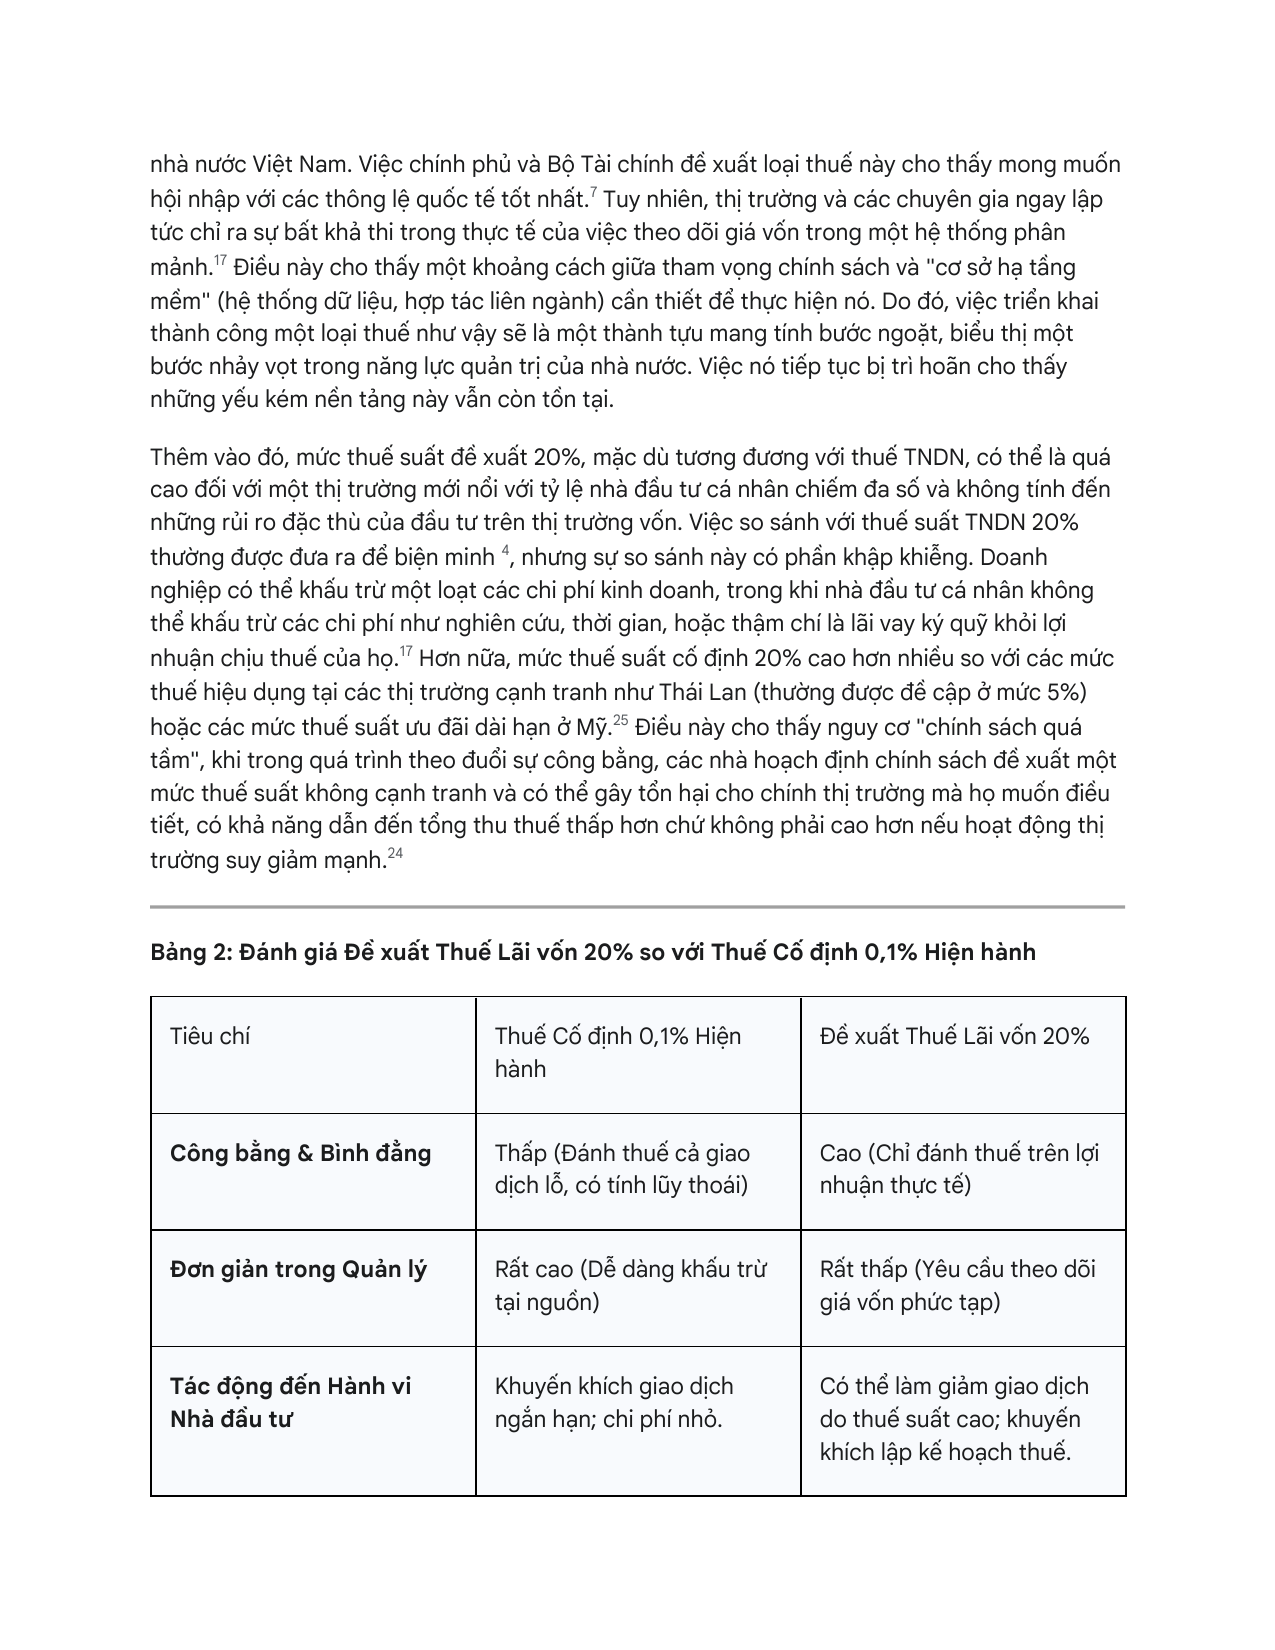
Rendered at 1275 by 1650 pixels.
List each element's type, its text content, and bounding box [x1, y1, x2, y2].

text Bảng 2: Đánh giá Đề xuất Thuế Lãi vốn 20% so với Thuế Cố định 0,1% Hiện hành [150, 909, 1125, 967]
table_cell Đơn giản trong Quản lý [152, 1231, 475, 1346]
table_cell Thấp (Đánh thuế cả giao dịch lỗ, có tính lũy thoái) [477, 1114, 800, 1229]
table_cell Cao (Chỉ đánh thuế trên lợi nhuận thực tế) [802, 1114, 1125, 1229]
text Thêm vào đó, mức thuế suất đề xuất 20%, mặc dù tương đương với thuế TNDN, có thể là quá cao đối với một thị trường mới nổi với tỷ lệ nhà đầu tư cá nhân chiếm đa số và không tính đến những rủi ro đặc thù của đầu tư trên thị trường vốn. Việc so sánh với thuế suất TNDN 20% thường được đưa ra để biện minh 4, nhưng sự so sánh này có phần khập khiễng. Doanh nghiệp có thể khấu trừ một loạt các chi phí kinh doanh, trong khi nhà đầu tư cá nhân không thể khấu trừ các chi phí như nghiên cứu, thời gian, hoặc thậm chí là lãi vay ký quỹ khỏi lợi nhuận chịu thuế của họ.17 Hơn nữa, mức thuế suất cố định 20% cao hơn nhiều so với các mức thuế hiệu dụng tại các thị trường cạnh tranh như Thái Lan (thường được đề cập ở mức 5%) hoặc các mức thuế suất ưu đãi dài hạn ở Mỹ.25 Điều này cho thấy nguy cơ "chính sách quá tầm", khi trong quá trình theo đuổi sự công bằng, các nhà hoạch định chính sách đề xuất một mức thuế suất không cạnh tranh và có thể gây tổn hại cho chính thị trường mà họ muốn điều tiết, có khả năng dẫn đến tổng thu thuế thấp hơn chứ không phải cao hơn nếu hoạt động thị trường suy giảm mạnh.24 [150, 443, 1125, 876]
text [150, 150, 1125, 414]
table_cell Tác động đến Hành vi Nhà đầu tư [152, 1347, 475, 1495]
table_cell Có thể làm giảm giao dịch do thuế suất cao; khuyến khích lập kế hoạch thuế. [802, 1347, 1125, 1495]
table_header Đề xuất Thuế Lãi vốn 20% [802, 997, 1125, 1112]
table_cell Rất cao (Dễ dàng khấu trừ tại nguồn) [477, 1231, 800, 1346]
table_cell Khuyến khích giao dịch ngắn hạn; chi phí nhỏ. [477, 1347, 800, 1495]
table_header Thuế Cố định 0,1% Hiện hành [477, 997, 801, 1112]
table_cell Công bằng & Bình đẳng [152, 1114, 475, 1229]
table_cell Rất thấp (Yêu cầu theo dõi giá vốn phức tạp) [802, 1231, 1125, 1346]
table_header Tiêu chí [152, 997, 476, 1112]
